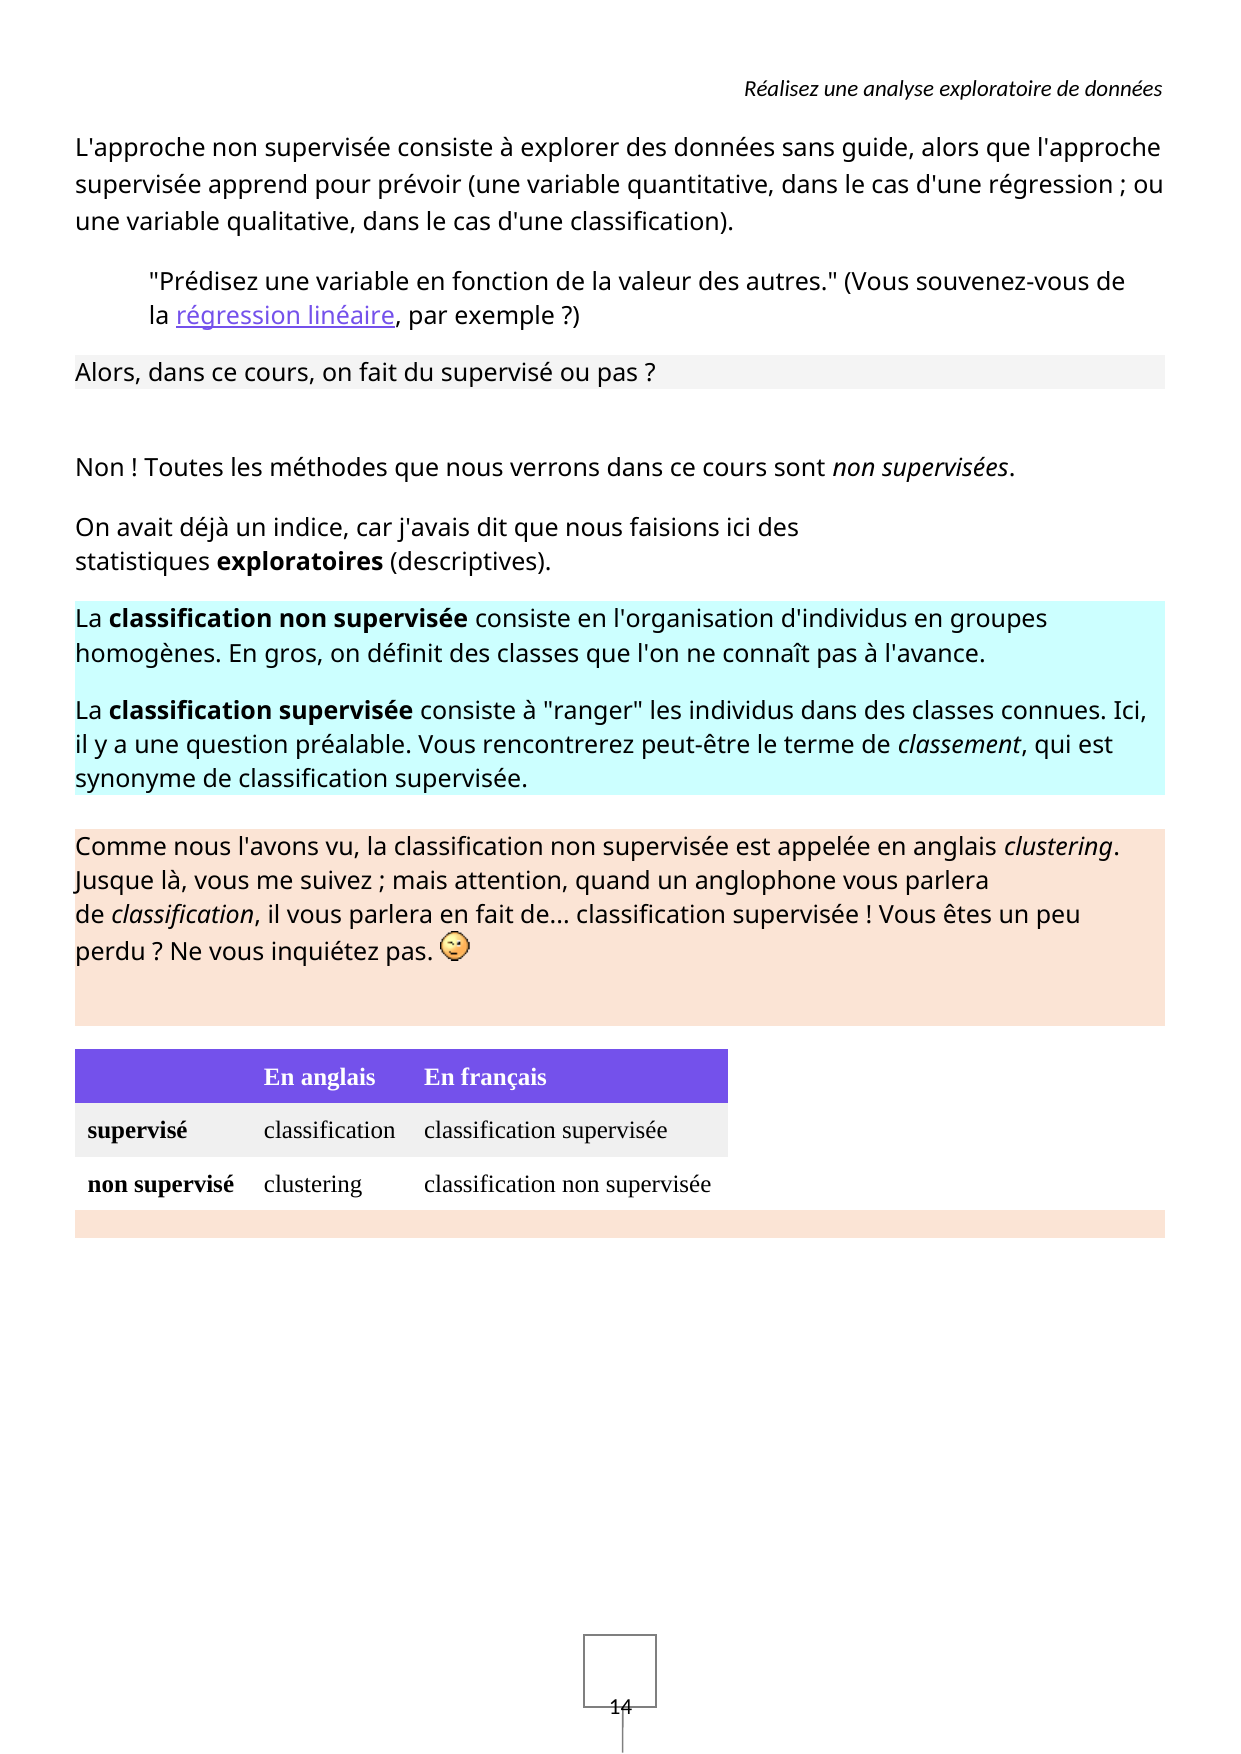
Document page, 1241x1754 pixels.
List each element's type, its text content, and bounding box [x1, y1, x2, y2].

table_header [75, 1049, 251, 1103]
text La classification supervisée consiste à "ranger" les individus dans des classes connues. Ici, il y a une question préalable. Vous rencontrerez peut-être le terme de classement, qui est synonyme de classification supervisée. [75, 693, 1165, 795]
text Non ! Toutes les méthodes que nous verrons dans ce cours sont non supervisées. [75, 449, 1165, 483]
table_cell classification [251, 1103, 411, 1157]
table_cell supervisé [75, 1103, 251, 1157]
picture [440, 931, 470, 961]
text L'approche non supervisée consiste à explorer des données sans guide, alors que l'approche supervisée apprend pour prévoir (une variable quantitative, dans le cas d'une régression ; ou une variable qualitative, dans le cas d'une classification). [75, 130, 1165, 237]
table_cell clustering [251, 1157, 411, 1210]
text Comme nous l'avons vu, la classification non supervisée est appelée en anglais clustering. Jusque là, vous me suivez ; mais attention, quand un anglophone vous parlera de classification, il vous parlera en fait de... classification supervisée ! Vous êtes un peu perdu ? Ne vous inquiétez pas. [75, 829, 1165, 968]
text On avait déjà un indice, car j'avais dit que nous faisions ici des statistiques exploratoires (descriptives). [75, 509, 1165, 578]
table_cell classification non supervisée [411, 1157, 728, 1210]
text "Prédisez une variable en fonction de la valeur des autres." (Vous souvenez-vous de la régression linéaire, par exemple ?) [149, 263, 1165, 332]
text Alors, dans ce cours, on fait du supervisé ou pas ? [75, 355, 1165, 389]
table_header En anglais [251, 1049, 411, 1103]
table_header En français [411, 1049, 728, 1103]
text La classification non supervisée consiste en l'organisation d'individus en groupes homogènes. En gros, on définit des classes que l'on ne connaît pas à l'avance. [75, 601, 1165, 669]
table_cell non supervisé [75, 1157, 251, 1210]
table_cell classification supervisée [411, 1103, 728, 1157]
